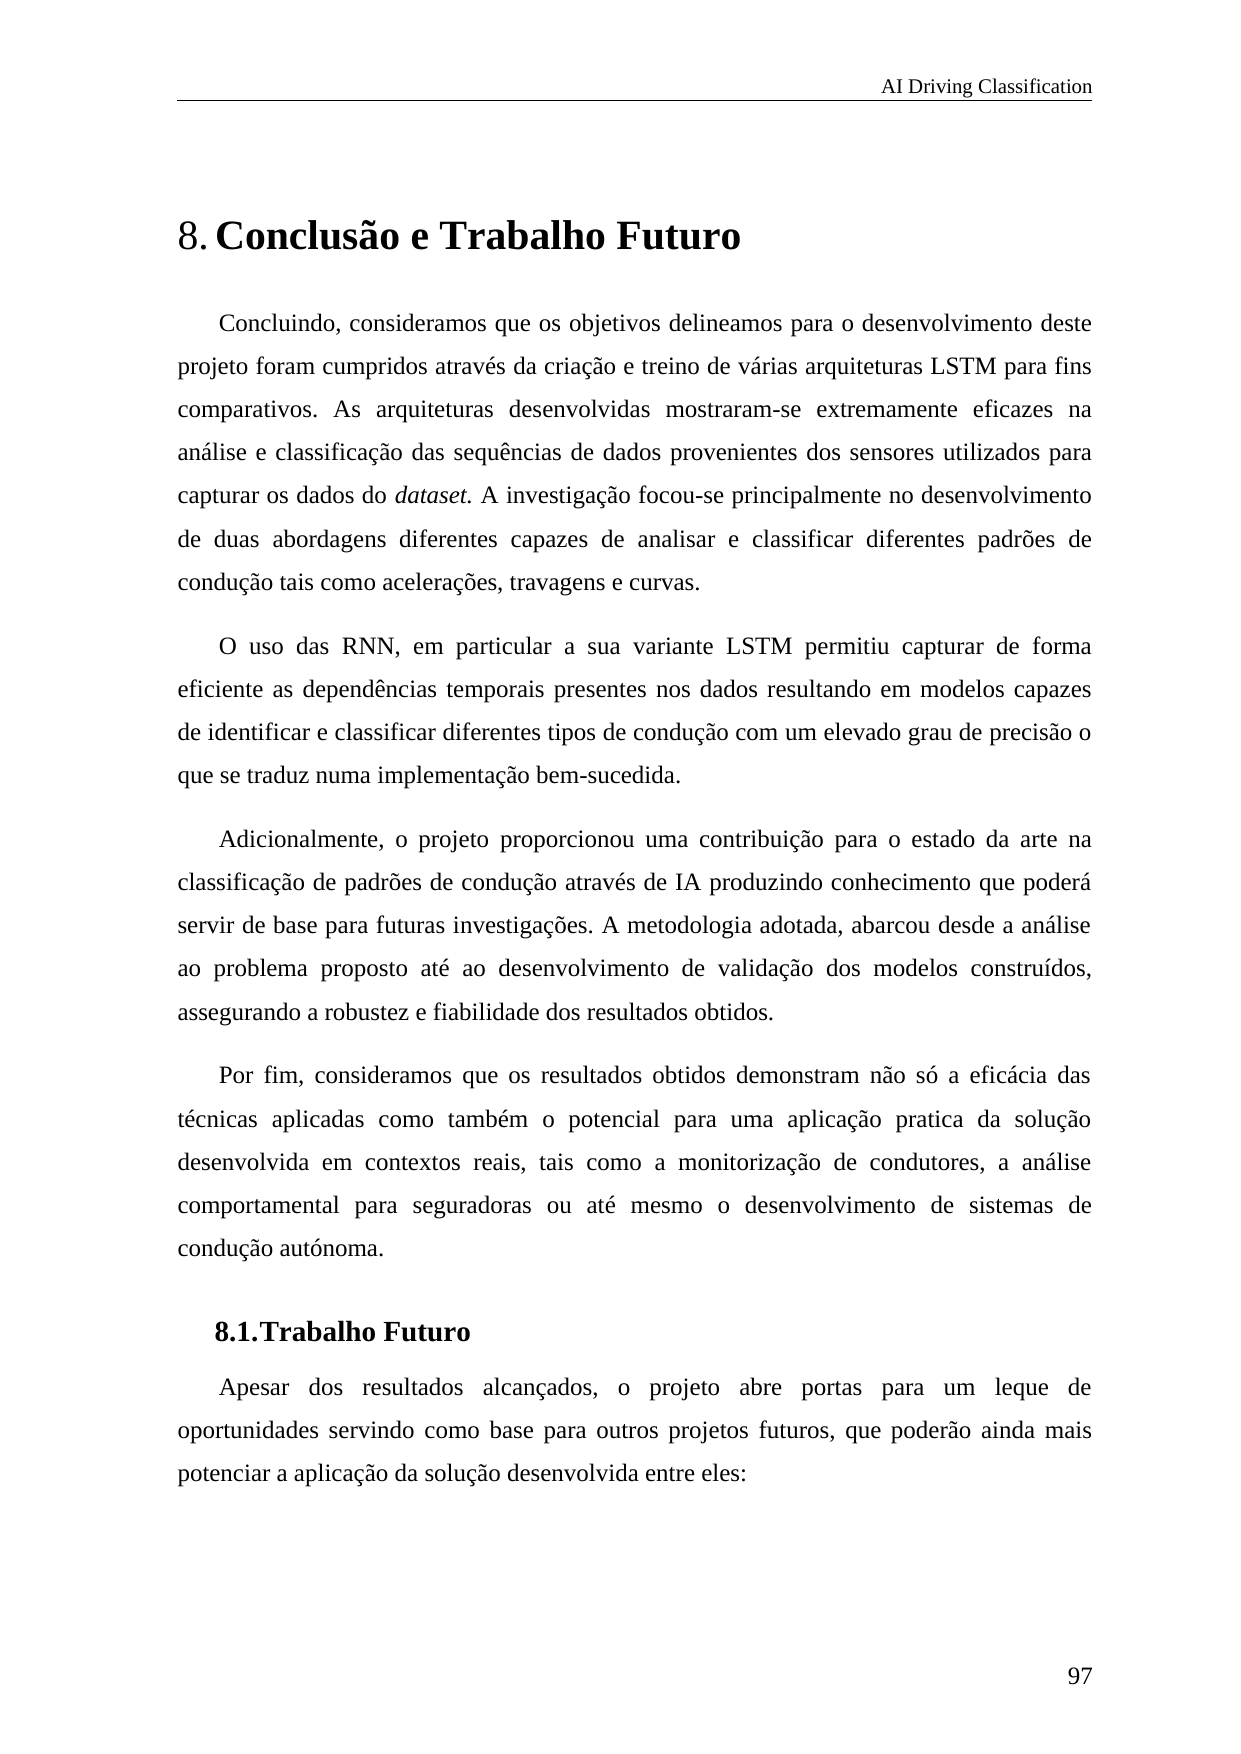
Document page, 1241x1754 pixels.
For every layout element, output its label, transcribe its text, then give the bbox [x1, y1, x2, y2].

subtitle Conclusão e Trabalho Futuro [177, 210, 1092, 258]
text Adicionalmente, o projeto proporcionou uma contribuição para o estado da arte na classificação de padrões de condução através de IA produzindo conhecimento que poderá servir de base para futuras investigações. A metodologia adotada, abarcou desde a análise ao problema proposto até ao desenvolvimento de validação dos modelos construídos, assegurando a robustez e fiabilidade dos resultados obtidos. [177, 824, 1092, 1025]
text O uso das RNN, em particular a sua variante LSTM permitiu capturar de forma eficiente as dependências temporais presentes nos dados resultando em modelos capazes de identificar e classificar diferentes tipos de condução com um elevado grau de precisão o que se traduz numa implementação bem-sucedida. [177, 631, 1092, 789]
subtitle Trabalho Futuro [214, 1314, 1092, 1347]
text Concluindo, consideramos que os objetivos delineamos para o desenvolvimento deste projeto foram cumpridos através da criação e treino de várias arquiteturas LSTM para fins comparativos. As arquiteturas desenvolvidas mostraram-se extremamente eficazes na análise e classificação das sequências de dados provenientes dos sensores utilizados para capturar os dados do dataset. A investigação focou-se principalmente no desenvolvimento de duas abordagens diferentes capazes de analisar e classificar diferentes padrões de condução tais como acelerações, travagens e curvas. [177, 308, 1092, 596]
text Por fim, consideramos que os resultados obtidos demonstram não só a eficácia das técnicas aplicadas como também o potencial para uma aplicação pratica da solução desenvolvida em contextos reais, tais como a monitorização de condutores, a análise comportamental para seguradoras ou até mesmo o desenvolvimento de sistemas de condução autónoma. [177, 1061, 1092, 1262]
text Apesar dos resultados alcançados, o projeto abre portas para um leque de oportunidades servindo como base para outros projetos futuros, que poderão ainda mais potenciar a aplicação da solução desenvolvida entre eles: [177, 1372, 1092, 1487]
